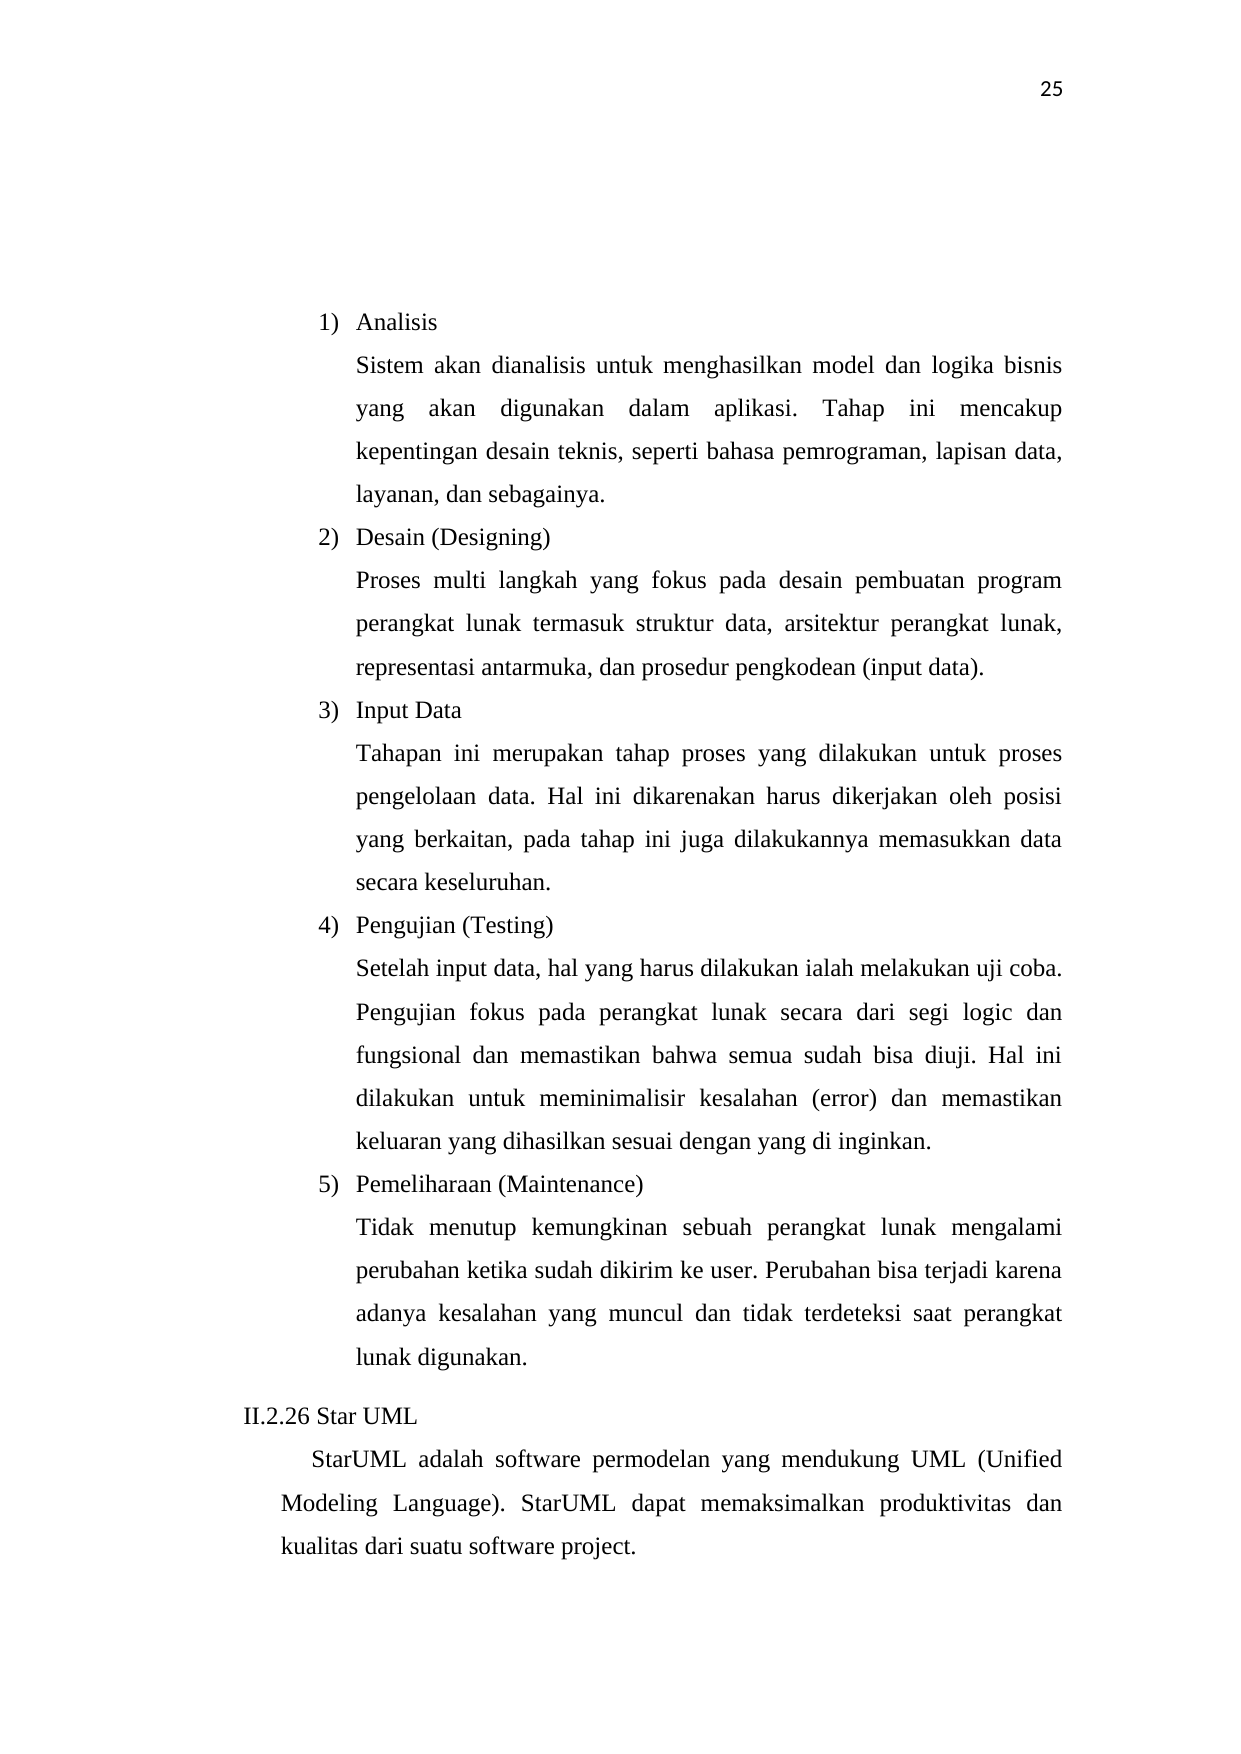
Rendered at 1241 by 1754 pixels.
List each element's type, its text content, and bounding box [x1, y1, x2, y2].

list Tahapan ini merupakan tahap proses yang dilakukan untuk proses pengelolaan data. Hal ini dikarenakan harus dikerjakan oleh posisi yang berkaitan, pada tahap ini juga dilakukannya memasukkan data secara keseluruhan. [356, 738, 1063, 896]
list Input Data [318, 695, 1063, 723]
list Setelah input data, hal yang harus dilakukan ialah melakukan uji coba. Pengujian fokus pada perangkat lunak secara dari segi logic dan fungsional dan memastikan bahwa semua sudah bisa diuji. Hal ini dilakukan untuk meminimalisir kesalahan (error) dan memastikan keluaran yang dihasilkan sesuai dengan yang di inginkan. [356, 953, 1063, 1155]
list Tidak menutup kemungkinan sebuah perangkat lunak mengalami perubahan ketika sudah dikirim ke user. Perubahan bisa terjadi karena adanya kesalahan yang muncul dan tidak terdeteksi saat perangkat lunak digunakan. [356, 1212, 1063, 1370]
list Pengujian (Testing) [318, 910, 1063, 939]
list Pemeliharaan (Maintenance) [318, 1169, 1063, 1198]
list Desain (Designing) [318, 522, 1063, 551]
list StarUML adalah software permodelan yang mendukung UML (Unified Modeling Language). StarUML dapat memaksimalkan produktivitas dan kualitas dari suatu software project. [281, 1444, 1063, 1559]
list Proses multi langkah yang fokus pada desain pembuatan program perangkat lunak termasuk struktur data, arsitektur perangkat lunak, representasi antarmuka, dan prosedur pengkodean (input data). [356, 565, 1063, 680]
subtitle Star UML [243, 1401, 1063, 1430]
list Sistem akan dianalisis untuk menghasilkan model dan logika bisnis yang akan digunakan dalam aplikasi. Tahap ini mencakup kepentingan desain teknis, seperti bahasa pemrograman, lapisan data, layanan, dan sebagainya. [356, 350, 1063, 508]
list Analisis [318, 307, 1063, 335]
